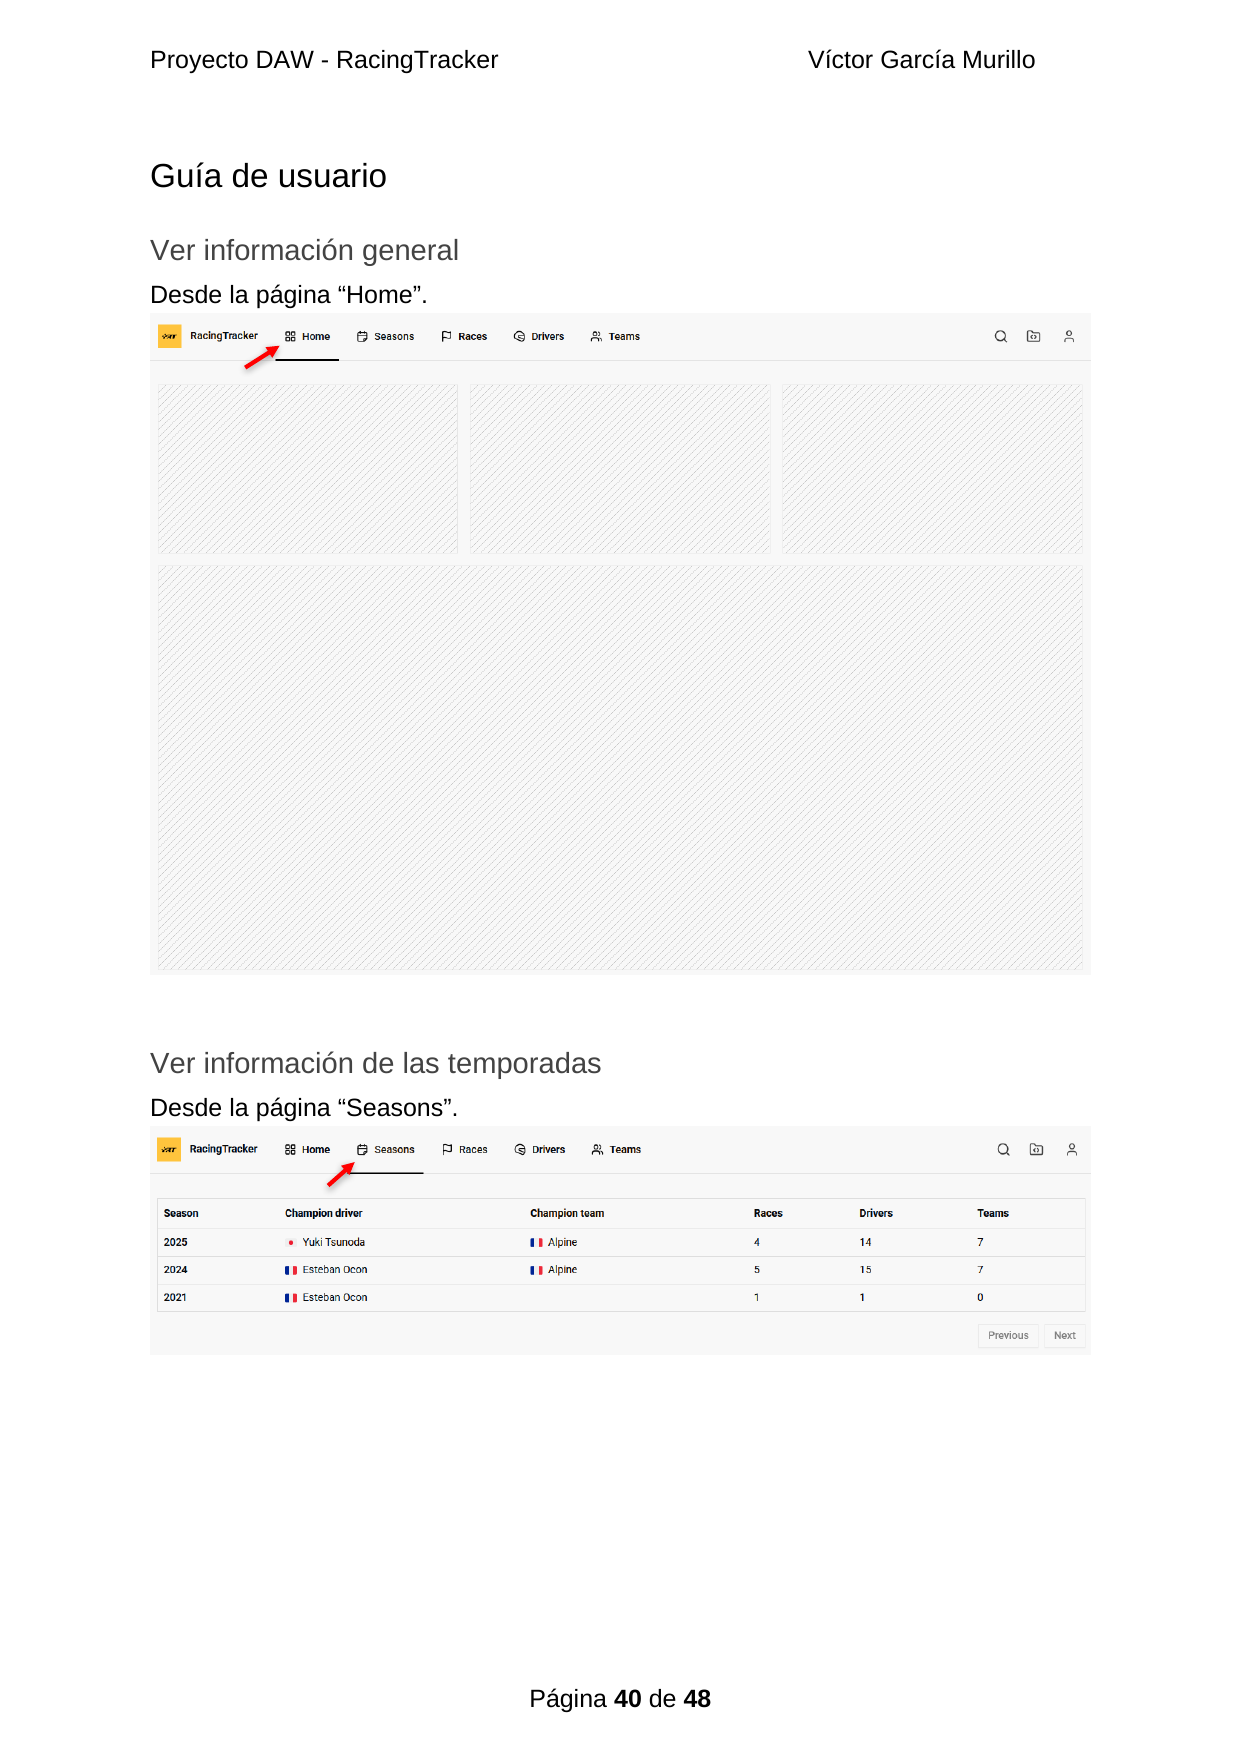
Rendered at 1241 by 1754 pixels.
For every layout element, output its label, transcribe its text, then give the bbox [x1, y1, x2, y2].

text Desde la página “Seasons”. [150, 1093, 1090, 1122]
subtitle Ver información de las temporadas [150, 1046, 1090, 1080]
picture [150, 1126, 1091, 1355]
subtitle Guía de usuario [150, 156, 1090, 194]
text Desde la página “Home”. [150, 280, 1090, 309]
subtitle Ver información general [150, 233, 1090, 267]
picture [150, 313, 1091, 975]
